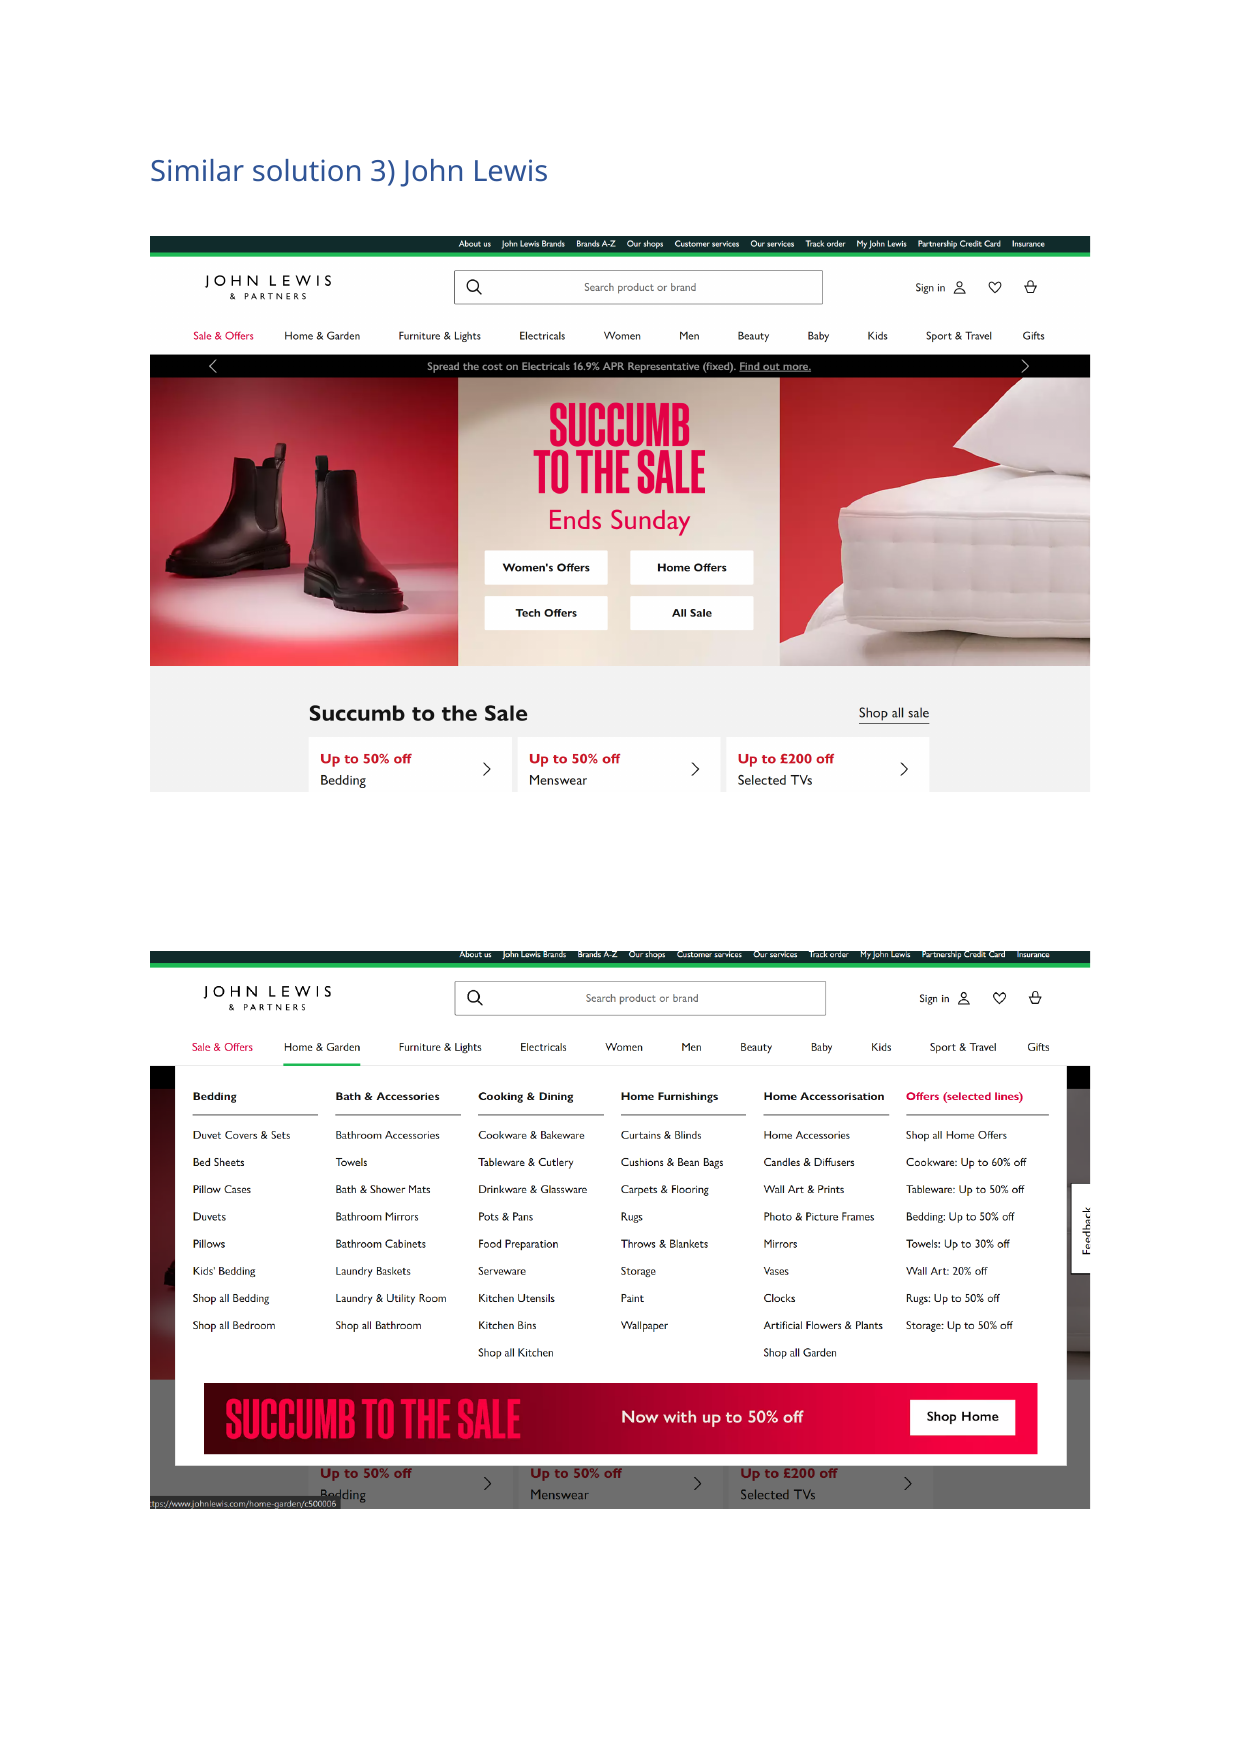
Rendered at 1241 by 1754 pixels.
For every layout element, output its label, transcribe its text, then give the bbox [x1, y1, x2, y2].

picture [150, 236, 1091, 792]
picture [150, 951, 1091, 1509]
subtitle Similar solution 3) John Lewis [150, 150, 1090, 190]
